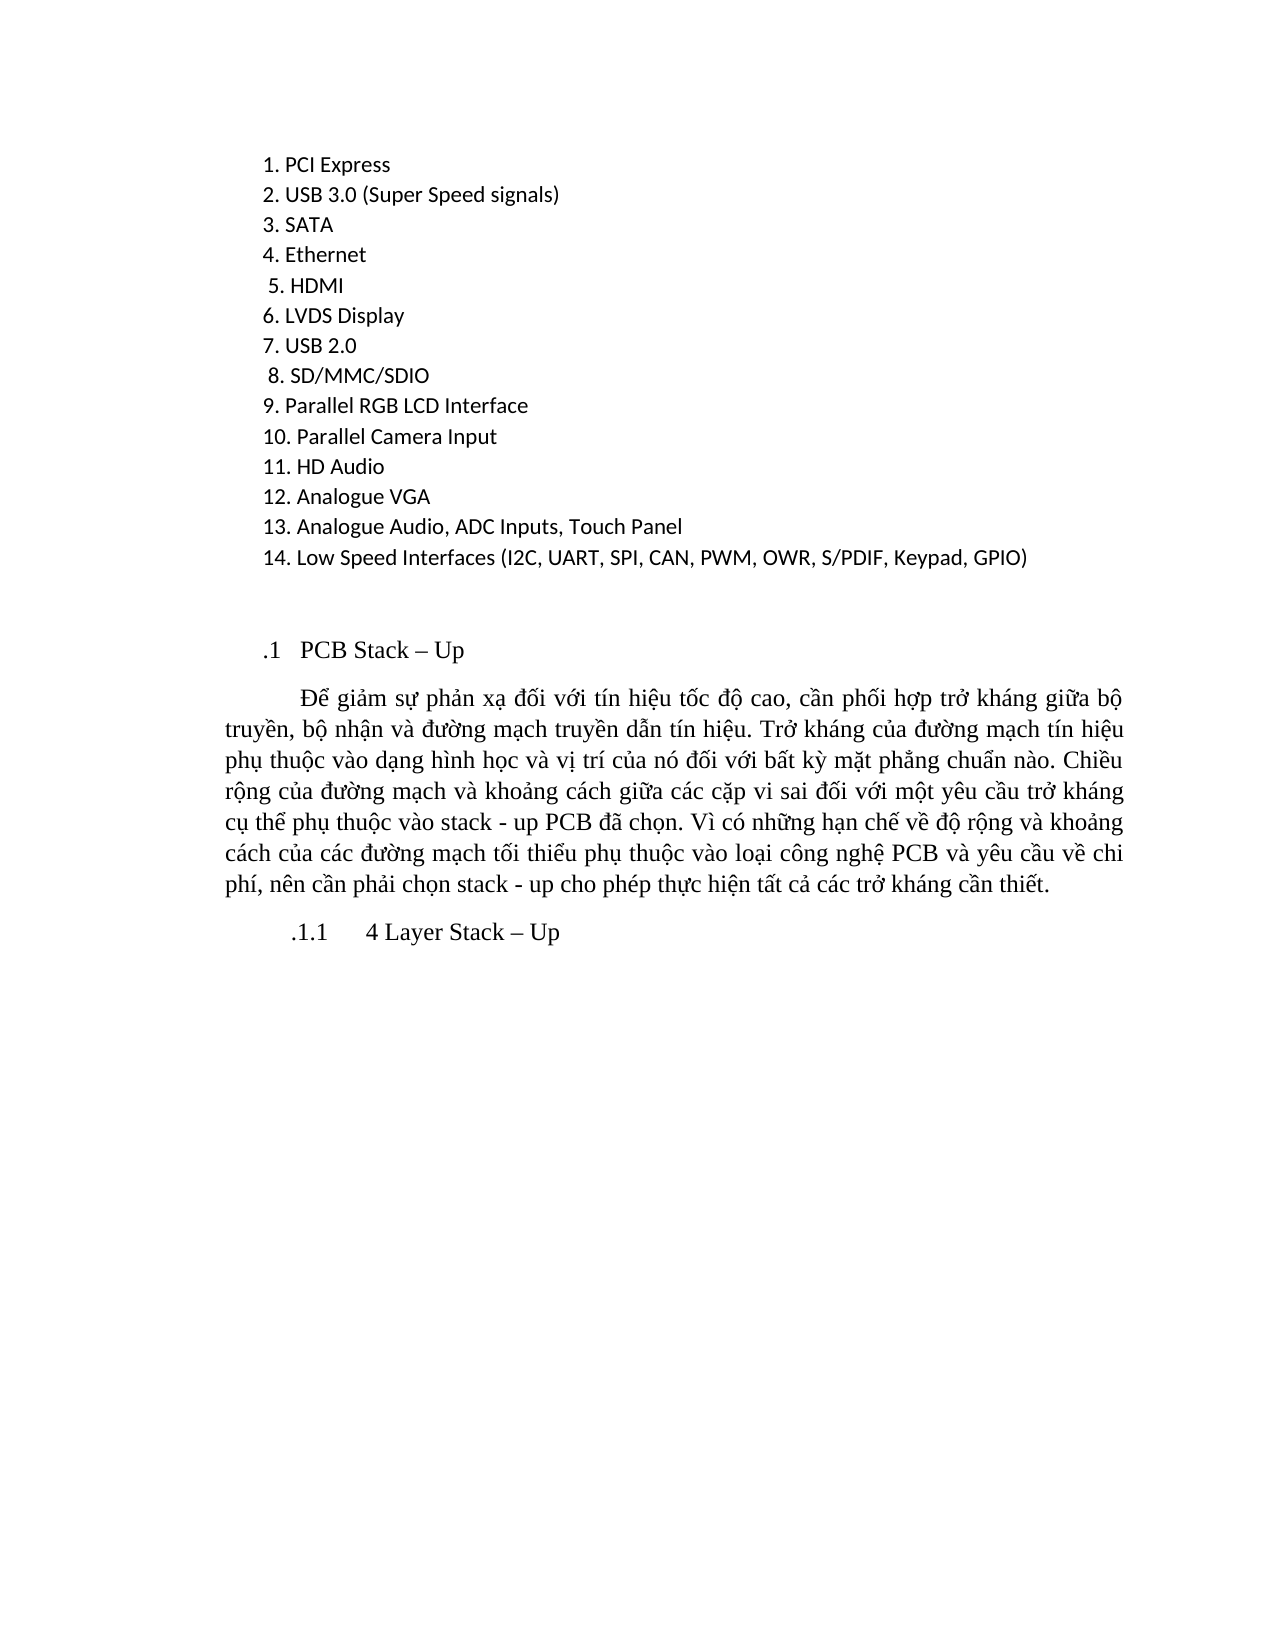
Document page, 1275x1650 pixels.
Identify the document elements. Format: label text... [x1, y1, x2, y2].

list 7. USB 2.0 [262, 331, 1125, 359]
list 4. Ethernet [262, 241, 1125, 269]
text Để giảm sự phản xạ đối với tín hiệu tốc độ cao, cần phối hợp trở kháng giữa bộ truyền, bộ nhận và đường mạch truyền dẫn tín hiệu. Trở kháng của đường mạch tín hiệu phụ thuộc vào dạng hình học và vị trí của nó đối với bất kỳ mặt phẳng chuẩn nào. Chiều rộng của đường mạch và khoảng cách giữa các cặp vi sai đối với một yêu cầu trở kháng cụ thể phụ thuộc vào stack - up PCB đã chọn. Vì có những hạn chế về độ rộng và khoảng cách của các đường mạch tối thiểu phụ thuộc vào loại công nghệ PCB và yêu cầu về chi phí, nên cần phải chọn stack - up cho phép thực hiện tất cả các trở kháng cần thiết. [225, 683, 1125, 898]
list 3. SATA [262, 210, 1125, 238]
list 12. Analogue VGA [262, 482, 1125, 510]
list 1. PCI Express [262, 150, 1125, 178]
list 4 Layer Stack – Up [291, 917, 1125, 945]
list 9. Parallel RGB LCD Interface [262, 392, 1125, 420]
list 2. USB 3.0 (Super Speed signals) [262, 180, 1125, 208]
list 10. Parallel Camera Input [262, 422, 1125, 450]
list PCB Stack – Up [262, 635, 1125, 664]
list 8. SD/MMC/SDIO [262, 361, 1125, 389]
list 5. HDMI [262, 271, 1125, 299]
list 11. HD Audio [262, 452, 1125, 480]
list 13. Analogue Audio, ADC Inputs, Touch Panel [262, 512, 1125, 541]
list 14. Low Speed Interfaces (I2C, UART, SPI, CAN, PWM, OWR, S/PDIF, Keypad, GPIO) [262, 543, 1125, 571]
list 6. LVDS Display [262, 301, 1125, 329]
